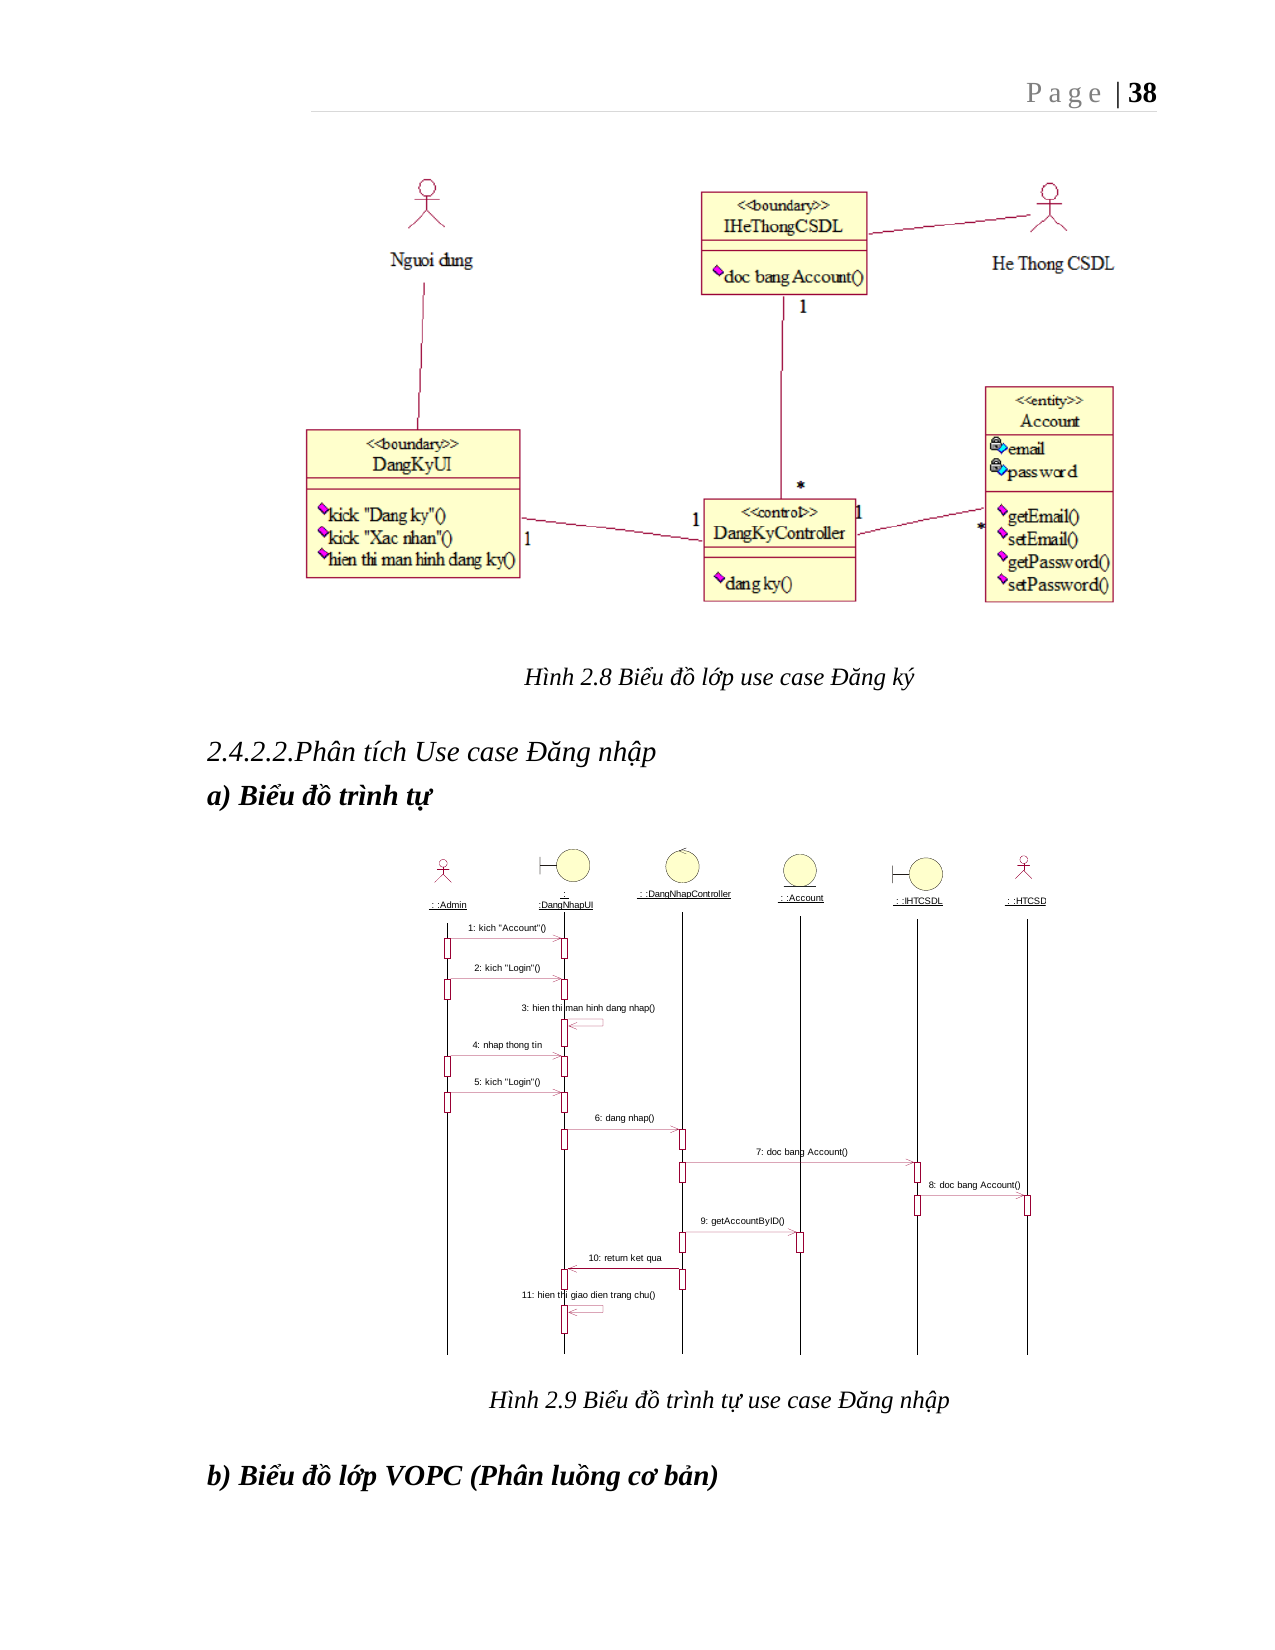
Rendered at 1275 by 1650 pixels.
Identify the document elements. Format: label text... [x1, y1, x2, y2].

text a) Biểu đồ trình tự [207, 778, 1157, 811]
text b) Biểu đồ lớp VOPC (Phân luồng cơ bản) [207, 1458, 1157, 1491]
picture [265, 149, 1212, 652]
subtitle 2.4.2.2.Phân tích Use case Đăng nhập [207, 734, 1157, 768]
